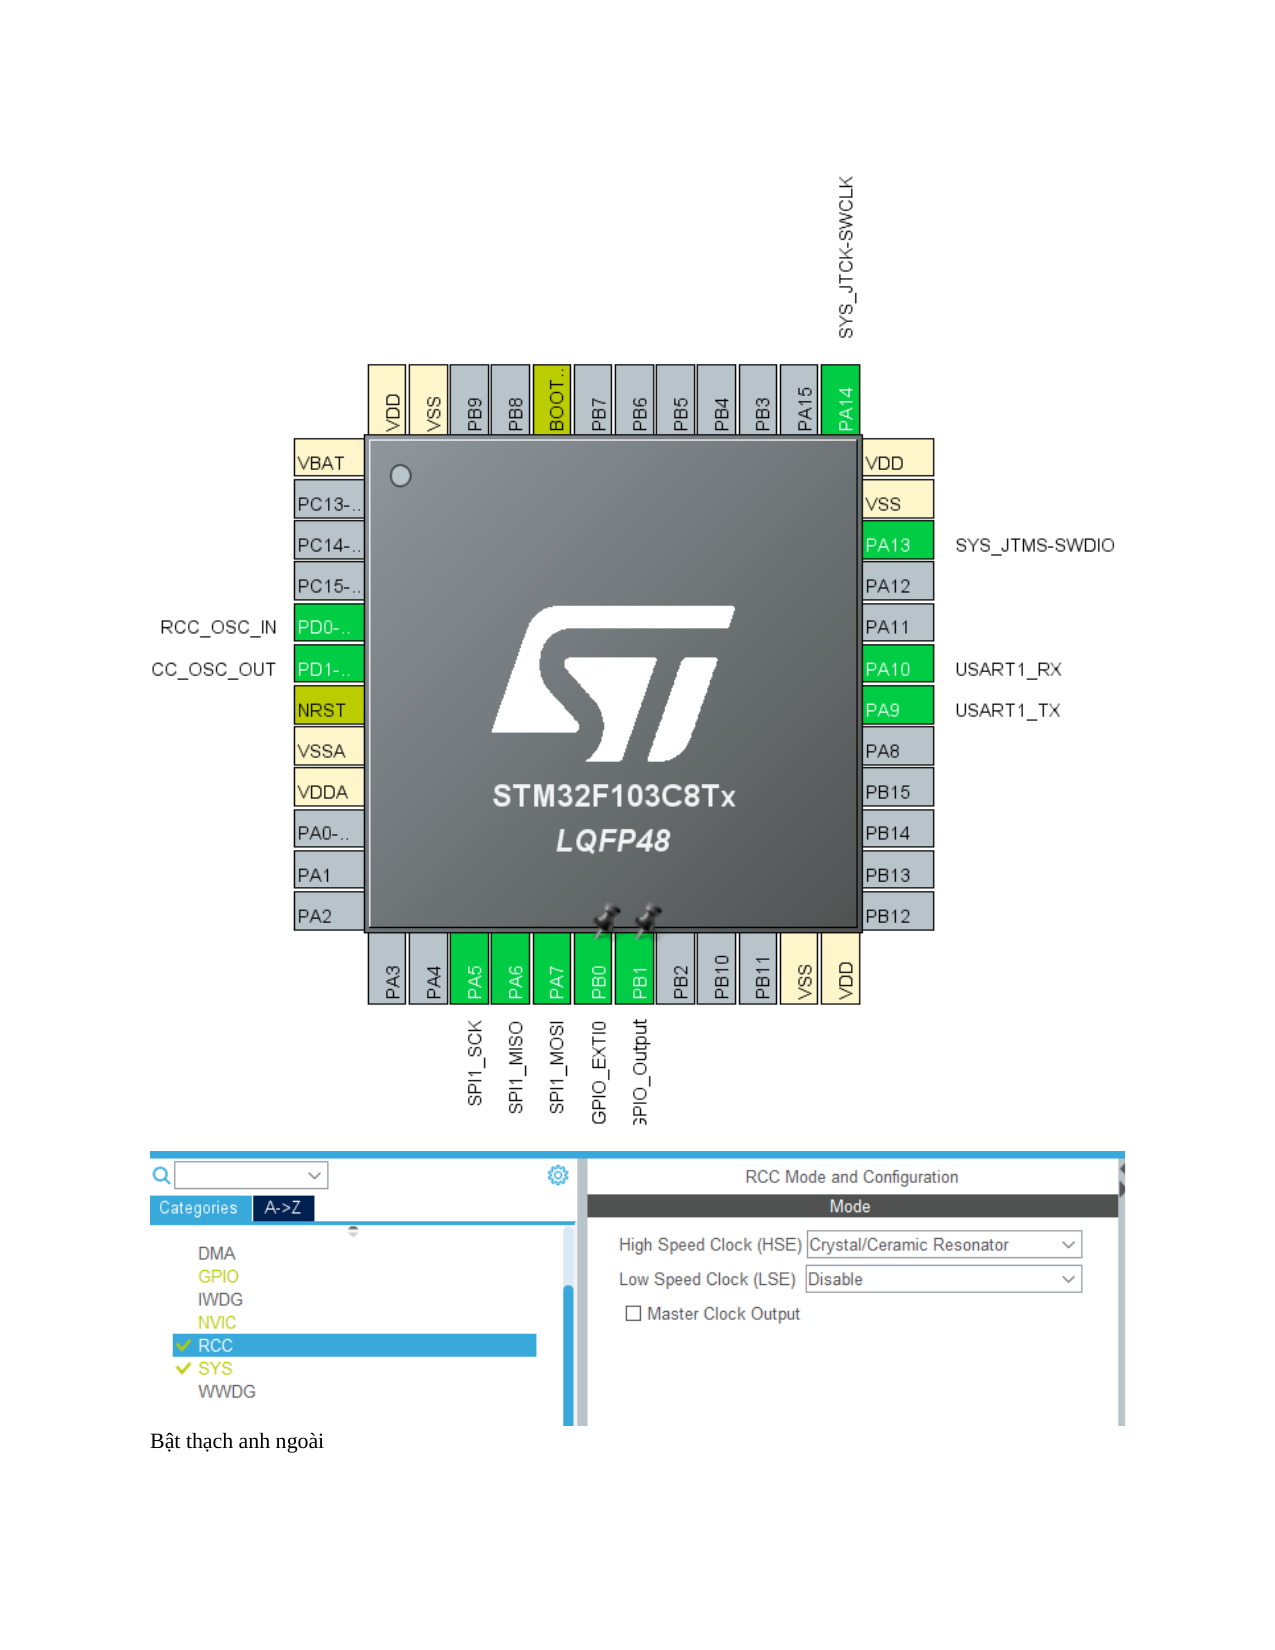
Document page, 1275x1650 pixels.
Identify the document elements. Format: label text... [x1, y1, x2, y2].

picture [150, 1151, 1125, 1426]
text Bật thạch anh ngoài [150, 1426, 1125, 1453]
picture [150, 150, 1125, 1133]
